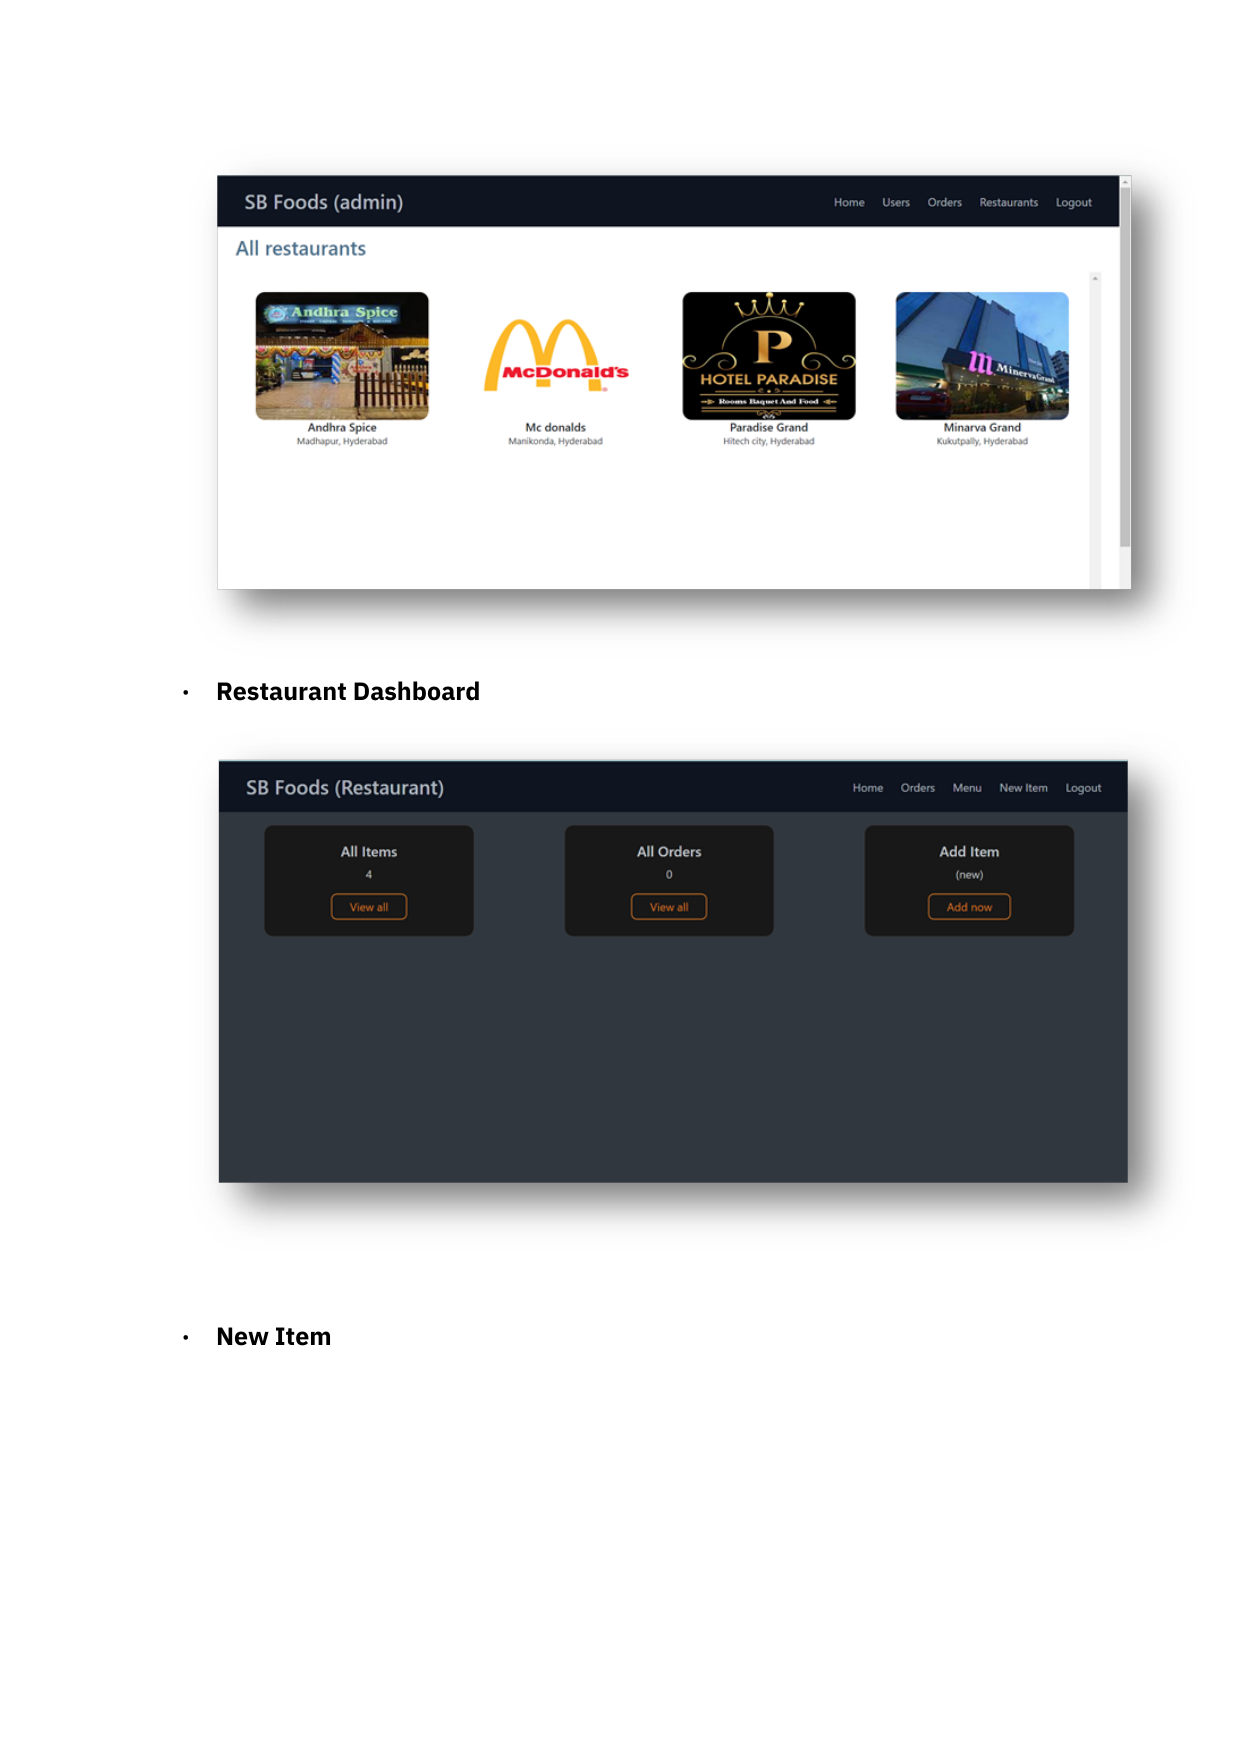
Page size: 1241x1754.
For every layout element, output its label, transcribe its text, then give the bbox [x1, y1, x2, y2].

picture [181, 722, 1205, 1260]
picture [181, 139, 1205, 663]
text · New Item [181, 1320, 1072, 1352]
text · Restaurant Dashboard [181, 675, 1072, 707]
